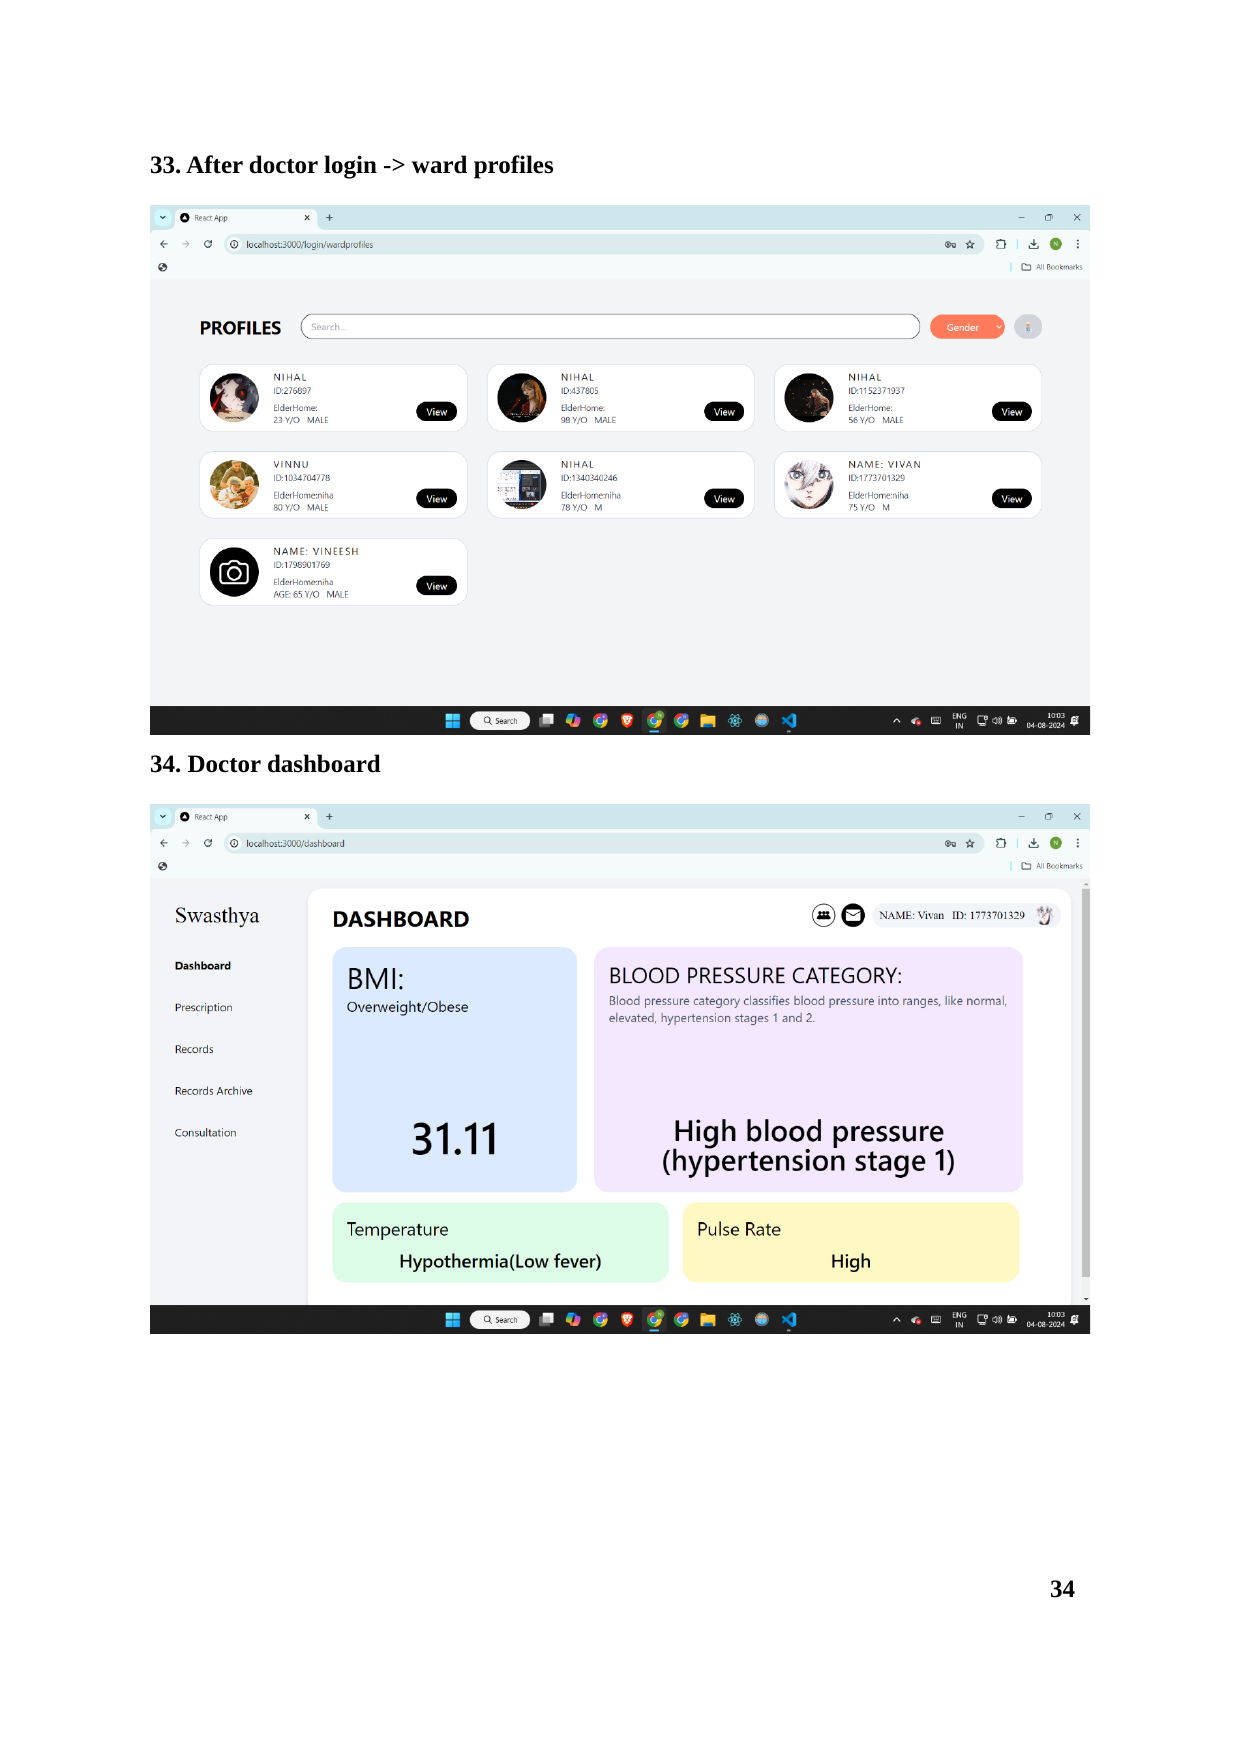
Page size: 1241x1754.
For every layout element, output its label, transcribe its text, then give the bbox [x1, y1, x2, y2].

picture [150, 804, 1091, 1334]
text 34 [150, 1528, 1090, 1603]
picture [150, 205, 1091, 735]
text 34. Doctor dashboard [150, 735, 1090, 778]
text 33. After doctor login -> ward profiles [150, 150, 1090, 179]
